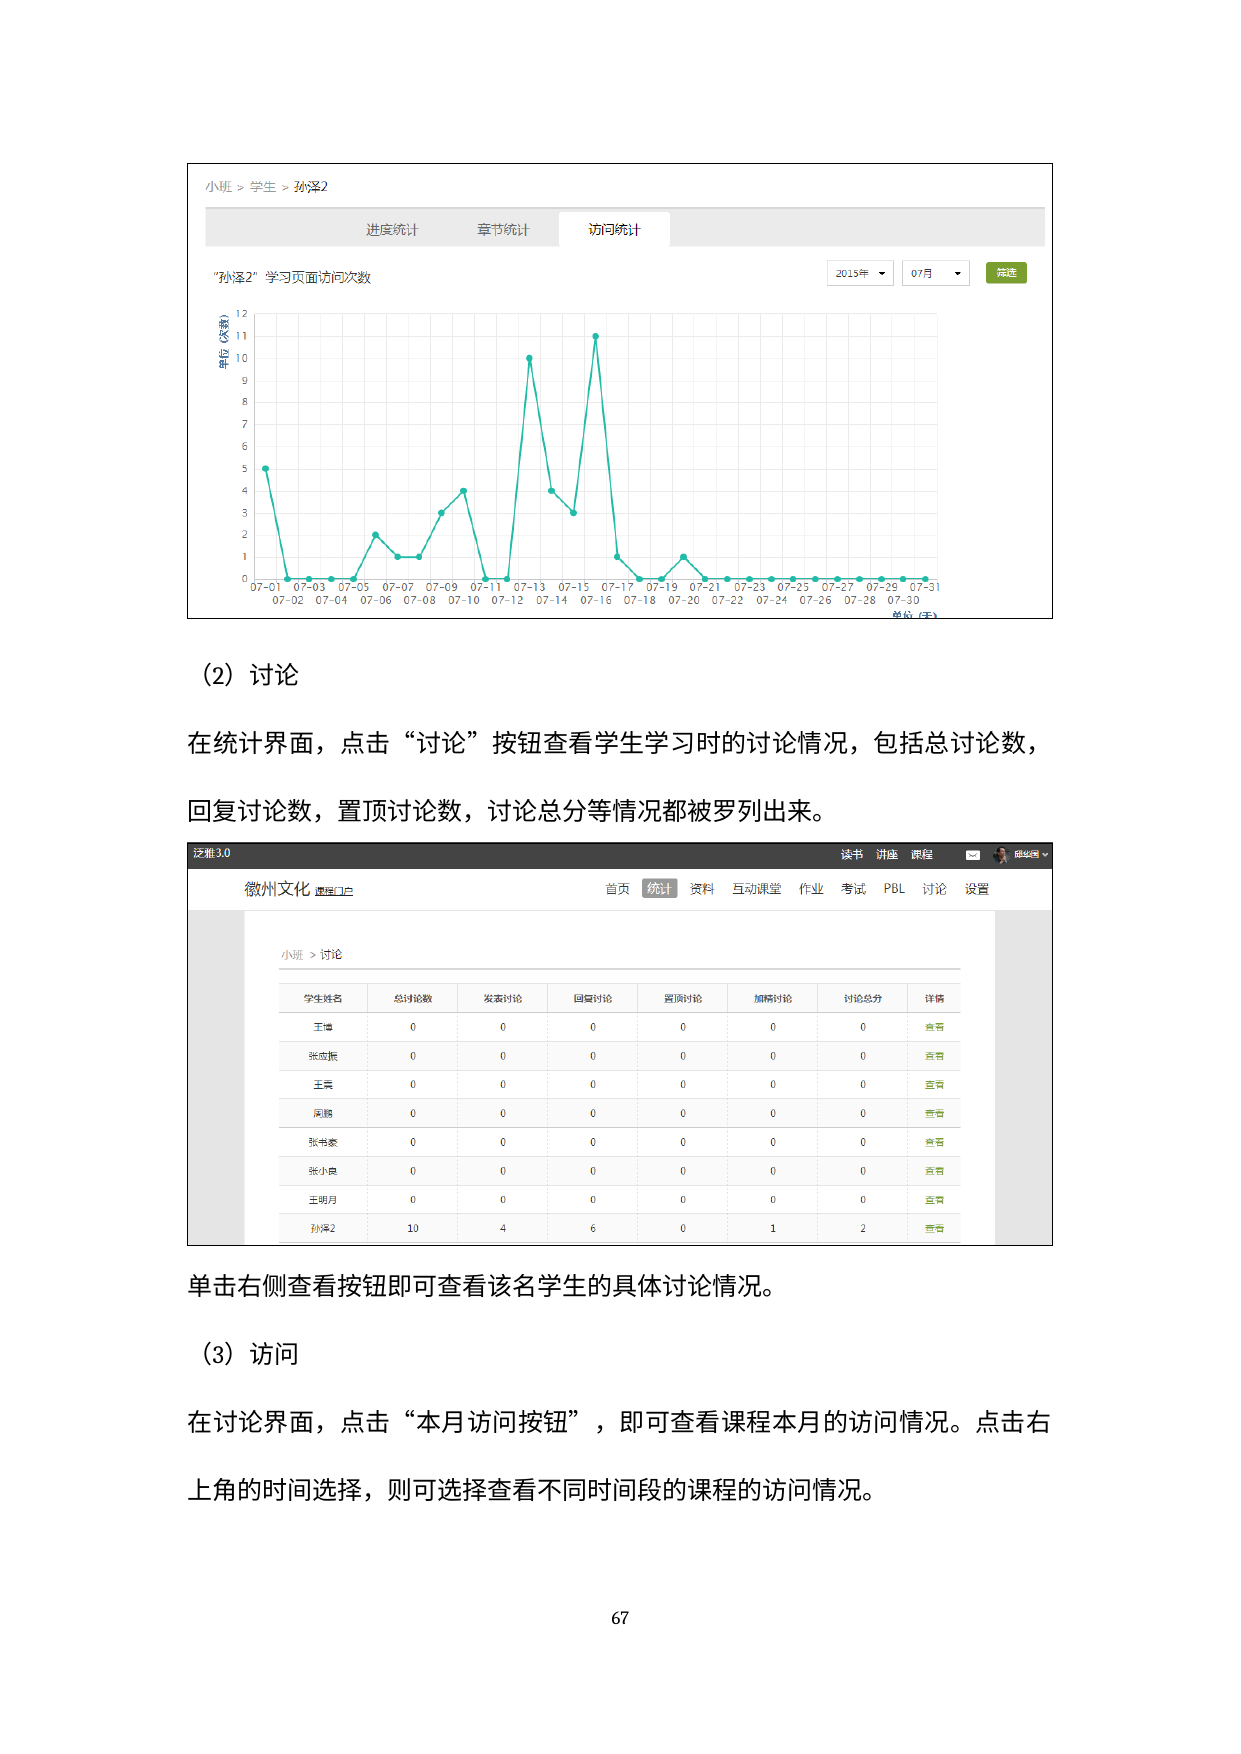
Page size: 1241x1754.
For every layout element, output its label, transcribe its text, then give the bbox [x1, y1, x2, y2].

text 在讨论界面，点击“本月访问按钮”，即可查看课程本月的访问情况。点击右上角的时间选择，则可选择查看不同时间段的课程的访问情况。 [187, 1386, 1053, 1522]
picture [188, 844, 1052, 1245]
text （3）访问 [187, 1318, 1053, 1386]
text 单击右侧查看按钮即可查看该名学生的具体讨论情况。 [187, 1251, 1053, 1318]
text （2）讨论 [187, 639, 1053, 707]
text 在统计界面，点击“讨论”按钮查看学生学习时的讨论情况，包括总讨论数，回复讨论数，置顶讨论数，讨论总分等情况都被罗列出来。 [187, 707, 1053, 842]
picture [188, 164, 1052, 618]
